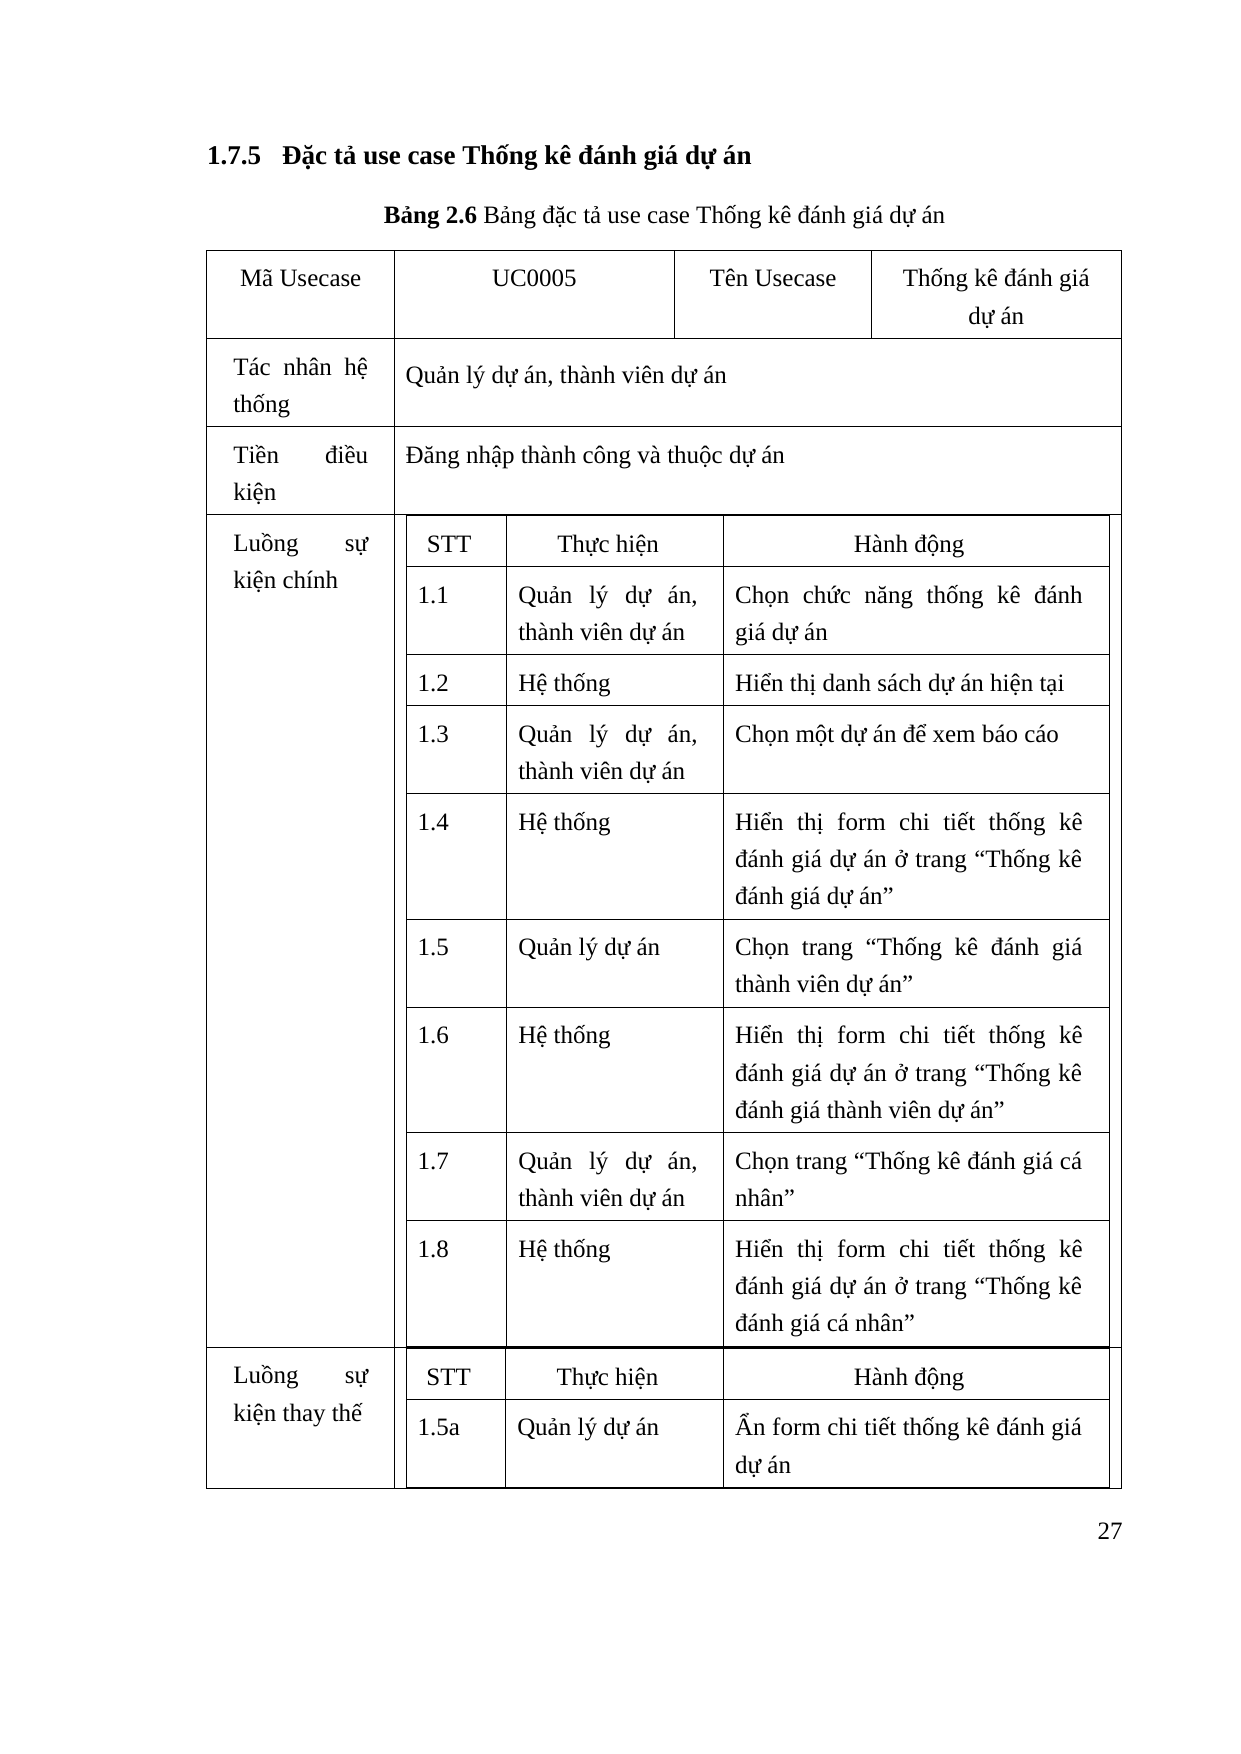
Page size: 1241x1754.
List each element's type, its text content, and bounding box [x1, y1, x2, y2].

table_cell Luồng sự kiện chính [207, 515, 394, 1347]
table_cell [395, 1348, 406, 1488]
text Bảng 2.6 Bảng đặc tả use case Thống kê đánh giá dự án [207, 200, 1122, 229]
table_cell Đăng nhập thành công và thuộc dự án [395, 427, 1121, 514]
table_header Thống kê đánh giá dự án [872, 251, 1121, 338]
table_header Mã Usecase [207, 251, 394, 338]
table_cell [1110, 515, 1121, 1347]
table_cell Tác nhân hệ thống [207, 339, 394, 426]
table_header UC0005 [395, 251, 674, 338]
table_cell Luồng sự kiện thay thế [207, 1348, 394, 1488]
table_cell Tiền điều kiện [207, 427, 394, 514]
table_cell Quản lý dự án, thành viên dự án [395, 339, 1121, 426]
table_cell [1110, 1348, 1121, 1488]
table_cell [395, 515, 406, 1347]
table_header Tên Usecase [675, 251, 871, 338]
subtitle Đặc tả use case Thống kê đánh giá dự án [207, 139, 1122, 170]
